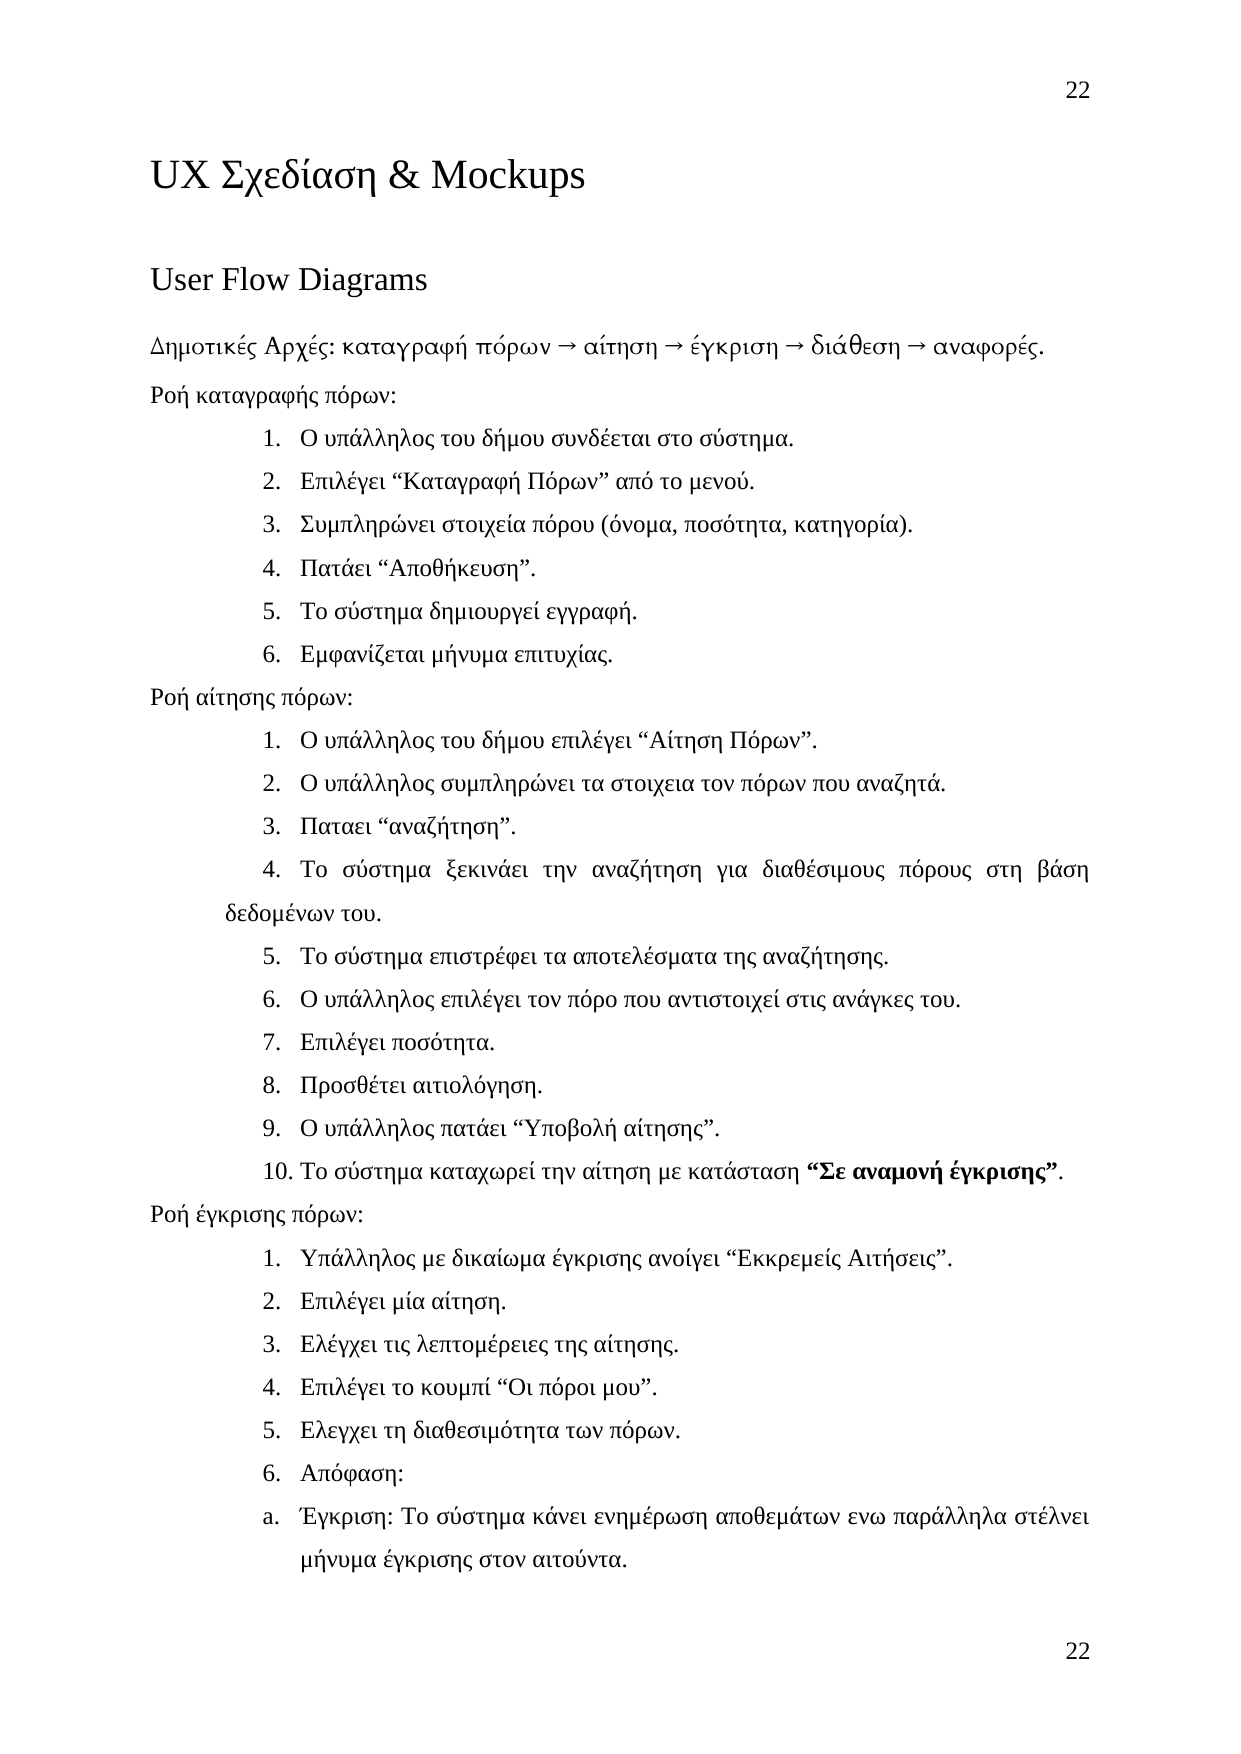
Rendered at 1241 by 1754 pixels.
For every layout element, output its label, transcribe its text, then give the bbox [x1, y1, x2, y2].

list Το σύστημα επιστρέφει τα αποτελέσματα της αναζήτησης. [225, 941, 1090, 969]
list Παταει “αναζήτηση”. [225, 811, 1090, 840]
subtitle User Flow Diagrams [150, 259, 1090, 298]
list Πατάει “Αποθήκευση”. [225, 553, 1090, 581]
list Επιλέγει ποσότητα. [225, 1027, 1090, 1056]
list Ο υπάλληλος πατάει “Υποβολή αίτησης”. [225, 1113, 1090, 1142]
list Επιλέγει μία αίτηση. [225, 1286, 1090, 1314]
text Δημοτικές Αρχές: καταγραφή πόρων → αίτηση → έγκριση → διάθεση → αναφορές. [150, 329, 1090, 363]
list Επιλέγει το κουμπί “Οι πόροι μου”. [225, 1372, 1090, 1401]
list Εμφανίζεται μήνυμα επιτυχίας. [225, 639, 1090, 668]
list Προσθέτει αιτιολόγηση. [225, 1070, 1090, 1099]
list Ο υπάλληλος του δήμου συνδέεται στο σύστημα. [225, 423, 1090, 452]
text Ροή καταγραφής πόρων: [150, 380, 1090, 409]
list Ελεγχει τη διαθεσιμότητα των πόρων. [225, 1415, 1090, 1444]
list Ο υπάλληλος του δήμου επιλέγει “Αίτηση Πόρων”. [225, 725, 1090, 754]
list Ο υπάλληλος συμπληρώνει τα στοιχεια τον πόρων που αναζητά. [225, 768, 1090, 797]
list Το σύστημα δημιουργεί εγγραφή. [225, 596, 1090, 624]
list Επιλέγει “Καταγραφή Πόρων” από το μενού. [225, 466, 1090, 495]
list Συμπληρώνει στοιχεία πόρου (όνομα, ποσότητα, κατηγορία). [225, 509, 1090, 538]
text Ροή έγκρισης πόρων: [150, 1199, 1090, 1228]
list Το σύστημα ξεκινάει την αναζήτηση για διαθέσιμους πόρους στη βάση δεδομένων του. [225, 854, 1090, 926]
list Το σύστημα καταχωρεί την αίτηση με κατάσταση “Σε αναμονή έγκρισης”. [225, 1156, 1090, 1185]
list Ελέγχει τις λεπτομέρειες της αίτησης. [225, 1329, 1090, 1358]
list Απόφαση: [225, 1458, 1090, 1487]
subtitle UX Σχεδίαση & Mockups [150, 150, 1090, 198]
list Έγκριση: Το σύστημα κάνει ενημέρωση αποθεμάτων ενω παράλληλα στέλνει μήνυμα έγκρισης στον αιτούντα. [262, 1501, 1090, 1573]
text Ροή αίτησης πόρων: [150, 682, 1090, 711]
list Ο υπάλληλος επιλέγει τον πόρο που αντιστοιχεί στις ανάγκες του. [225, 984, 1090, 1013]
list Υπάλληλος με δικαίωμα έγκρισης ανοίγει “Εκκρεμείς Αιτήσεις”. [225, 1243, 1090, 1271]
